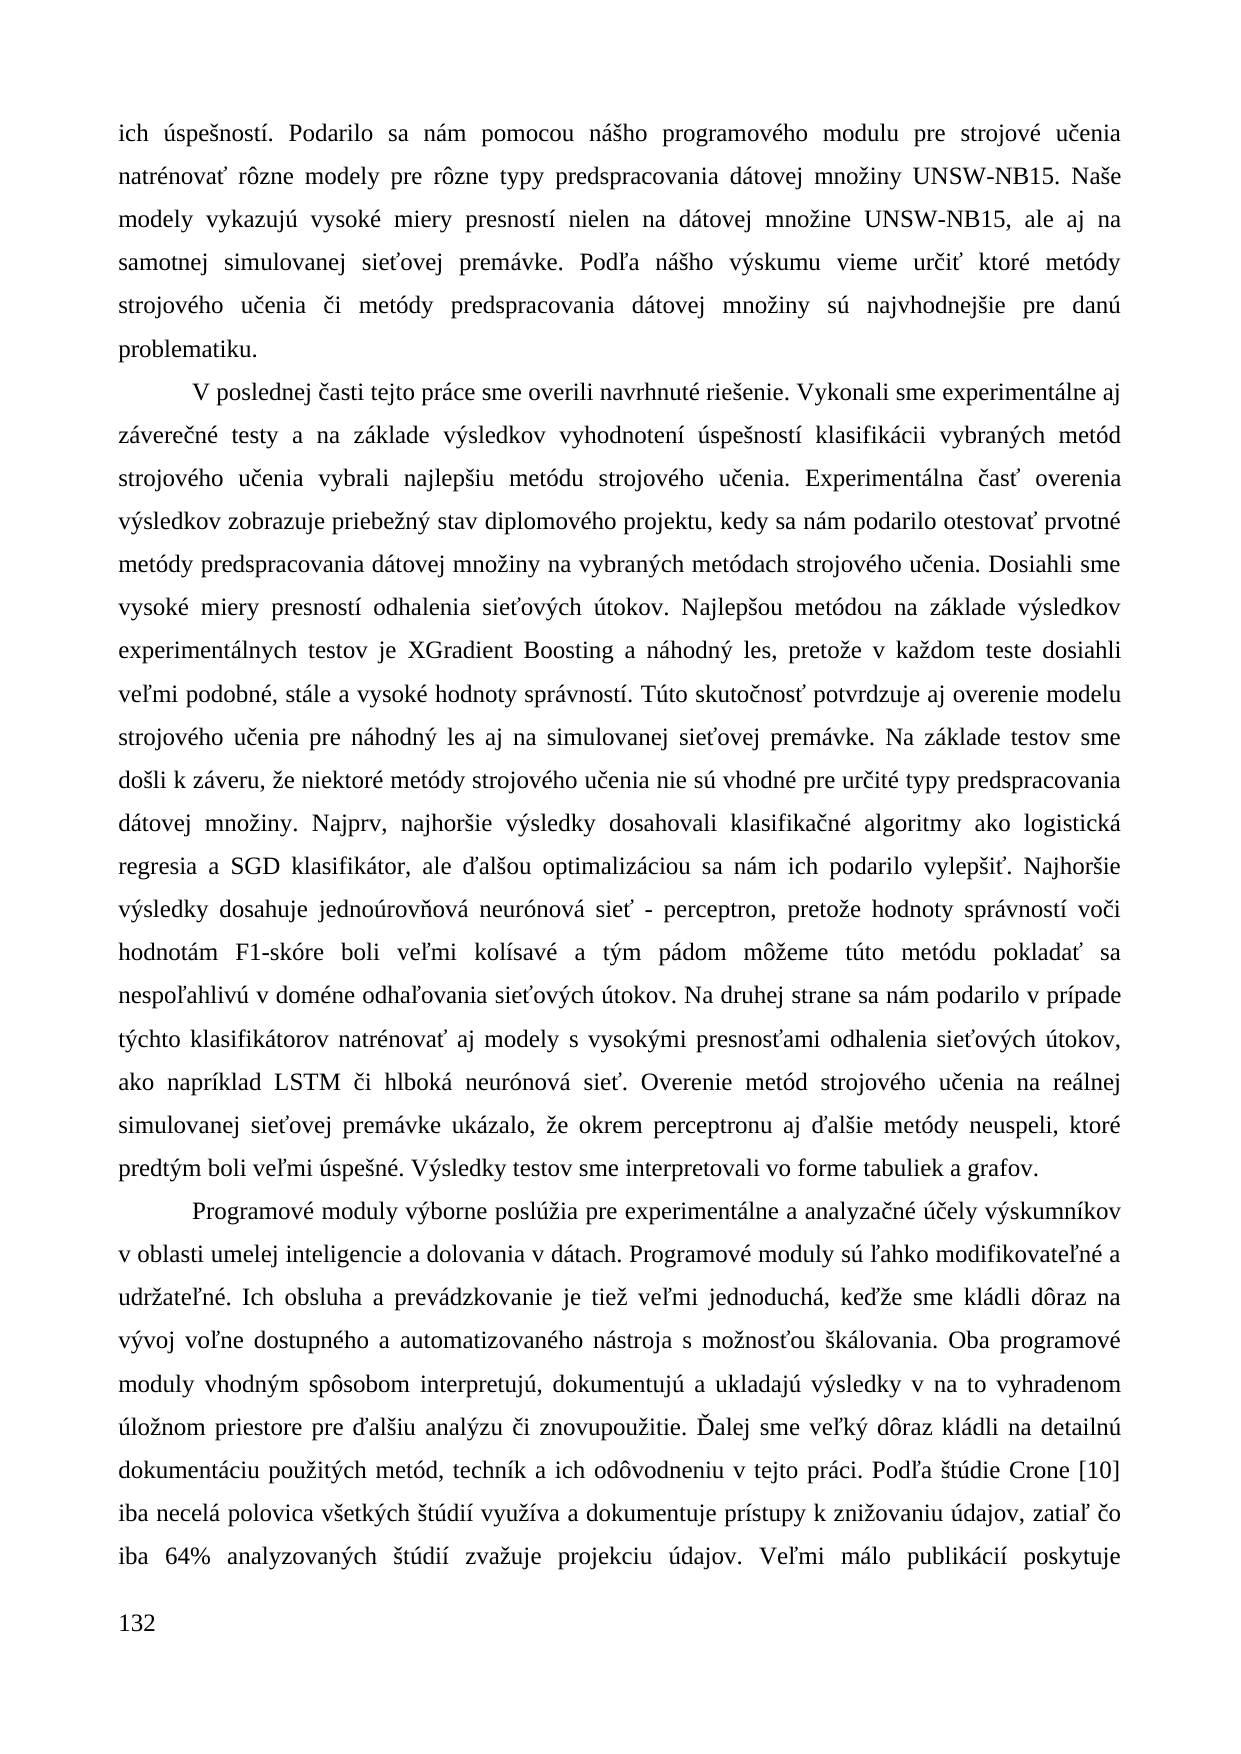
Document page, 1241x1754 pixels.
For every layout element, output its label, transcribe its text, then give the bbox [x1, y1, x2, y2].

text V poslednej časti tejto práce sme overili navrhnuté riešenie. Vykonali sme experimentálne aj záverečné testy a na základe výsledkov vyhodnotení úspešností klasifikácii vybraných metód strojového učenia vybrali najlepšiu metódu strojového učenia. Experimentálna časť overenia výsledkov zobrazuje priebežný stav diplomového projektu, kedy sa nám podarilo otestovať prvotné metódy predspracovania dátovej množiny na vybraných metódach strojového učenia. Dosiahli sme vysoké miery presností odhalenia sieťových útokov. Najlepšou metódou na základe výsledkov experimentálnych testov je XGradient Boosting a náhodný les, pretože v každom teste dosiahli veľmi podobné, stále a vysoké hodnoty správností. Túto skutočnosť potvrdzuje aj overenie modelu strojového učenia pre náhodný les aj na simulovanej sieťovej premávke. Na základe testov sme došli k záveru, že niektoré metódy strojového učenia nie sú vhodné pre určité typy predspracovania dátovej množiny. Najprv, najhoršie výsledky dosahovali klasifikačné algoritmy ako logistická regresia a SGD klasifikátor, ale ďalšou optimalizáciou sa nám ich podarilo vylepšiť. Najhoršie výsledky dosahuje jednoúrovňová neurónová sieť - perceptron, pretože hodnoty správností voči hodnotám F1-skóre boli veľmi kolísavé a tým pádom môžeme túto metódu pokladať sa nespoľahlivú v doméne odhaľovania sieťových útokov. Na druhej strane sa nám podarilo v prípade týchto klasifikátorov natrénovať aj modely s vysokými presnosťami odhalenia sieťových útokov, ako napríklad LSTM či hlboká neurónová sieť. Overenie metód strojového učenia na reálnej simulovanej sieťovej premávke ukázalo, že okrem perceptronu aj ďalšie metódy neuspeli, ktoré predtým boli veľmi úspešné. Výsledky testov sme interpretovali vo forme tabuliek a grafov. [118, 377, 1122, 1182]
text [118, 118, 1122, 362]
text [118, 1196, 1122, 1570]
